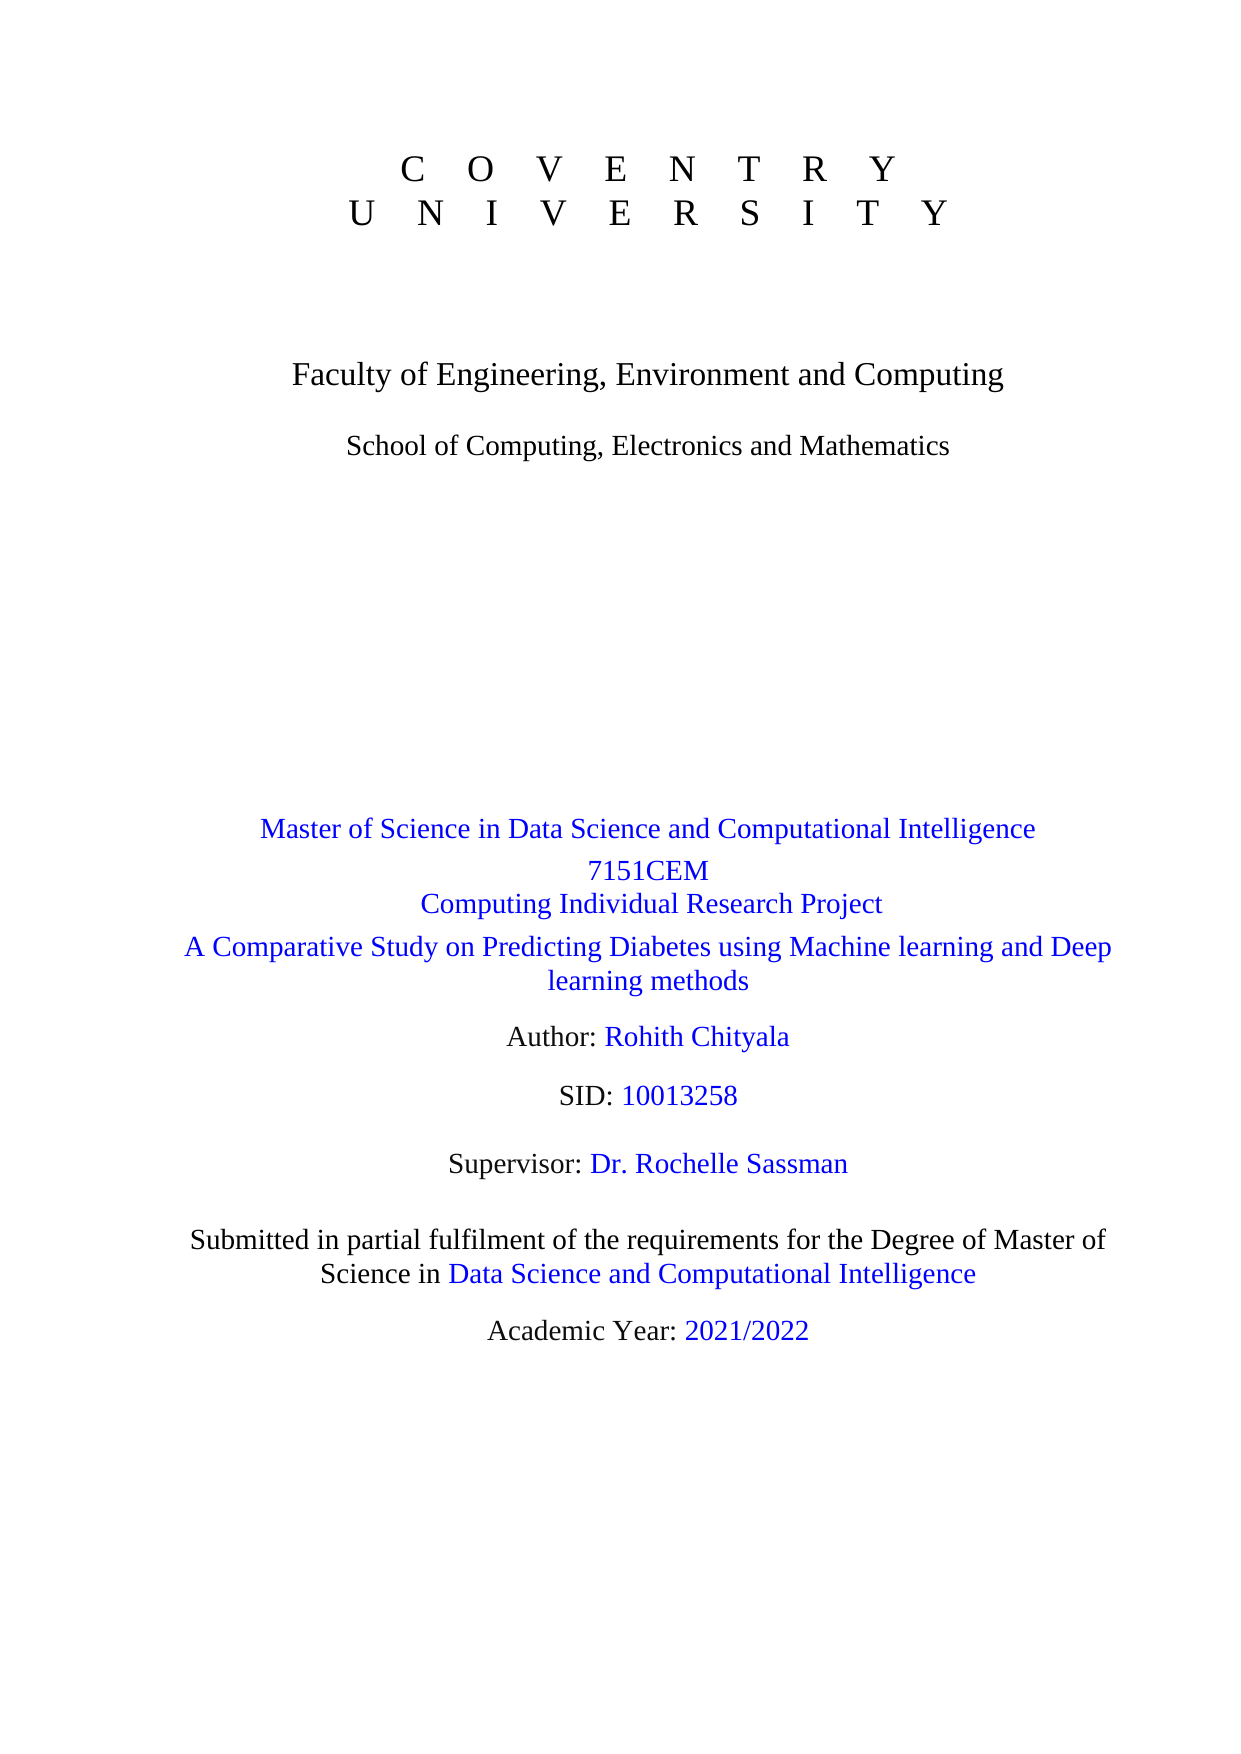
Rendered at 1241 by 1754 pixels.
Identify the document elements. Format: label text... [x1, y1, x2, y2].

table_cell Author: Rohith Chityala [148, 1019, 1148, 1078]
table_cell Master of Science in Data Science and Computational Intelligence [148, 812, 1148, 853]
table_header COVENTRY UNIVERSITY [148, 147, 1148, 354]
table_cell Submitted in partial fulfilment of the requirements for the Degree of Master of Science in Data Science and Computational Intelligence [148, 1222, 1148, 1313]
table_cell Faculty of Engineering, Environment and Computing [148, 354, 1148, 428]
table_cell Supervisor: Dr. Rochelle Sassman [148, 1146, 1148, 1222]
table_cell School of Computing, Electronics and Mathematics [148, 428, 1148, 812]
table_cell Academic Year: 2021/2022 [148, 1313, 1148, 1368]
table_cell SID: 10013258 [148, 1078, 1148, 1146]
table_cell 7151CEM Computing Individual Research Project [148, 853, 1148, 929]
table_cell A Comparative Study on Predicting Diabetes using Machine learning and Deep learning methods [148, 929, 1148, 1019]
